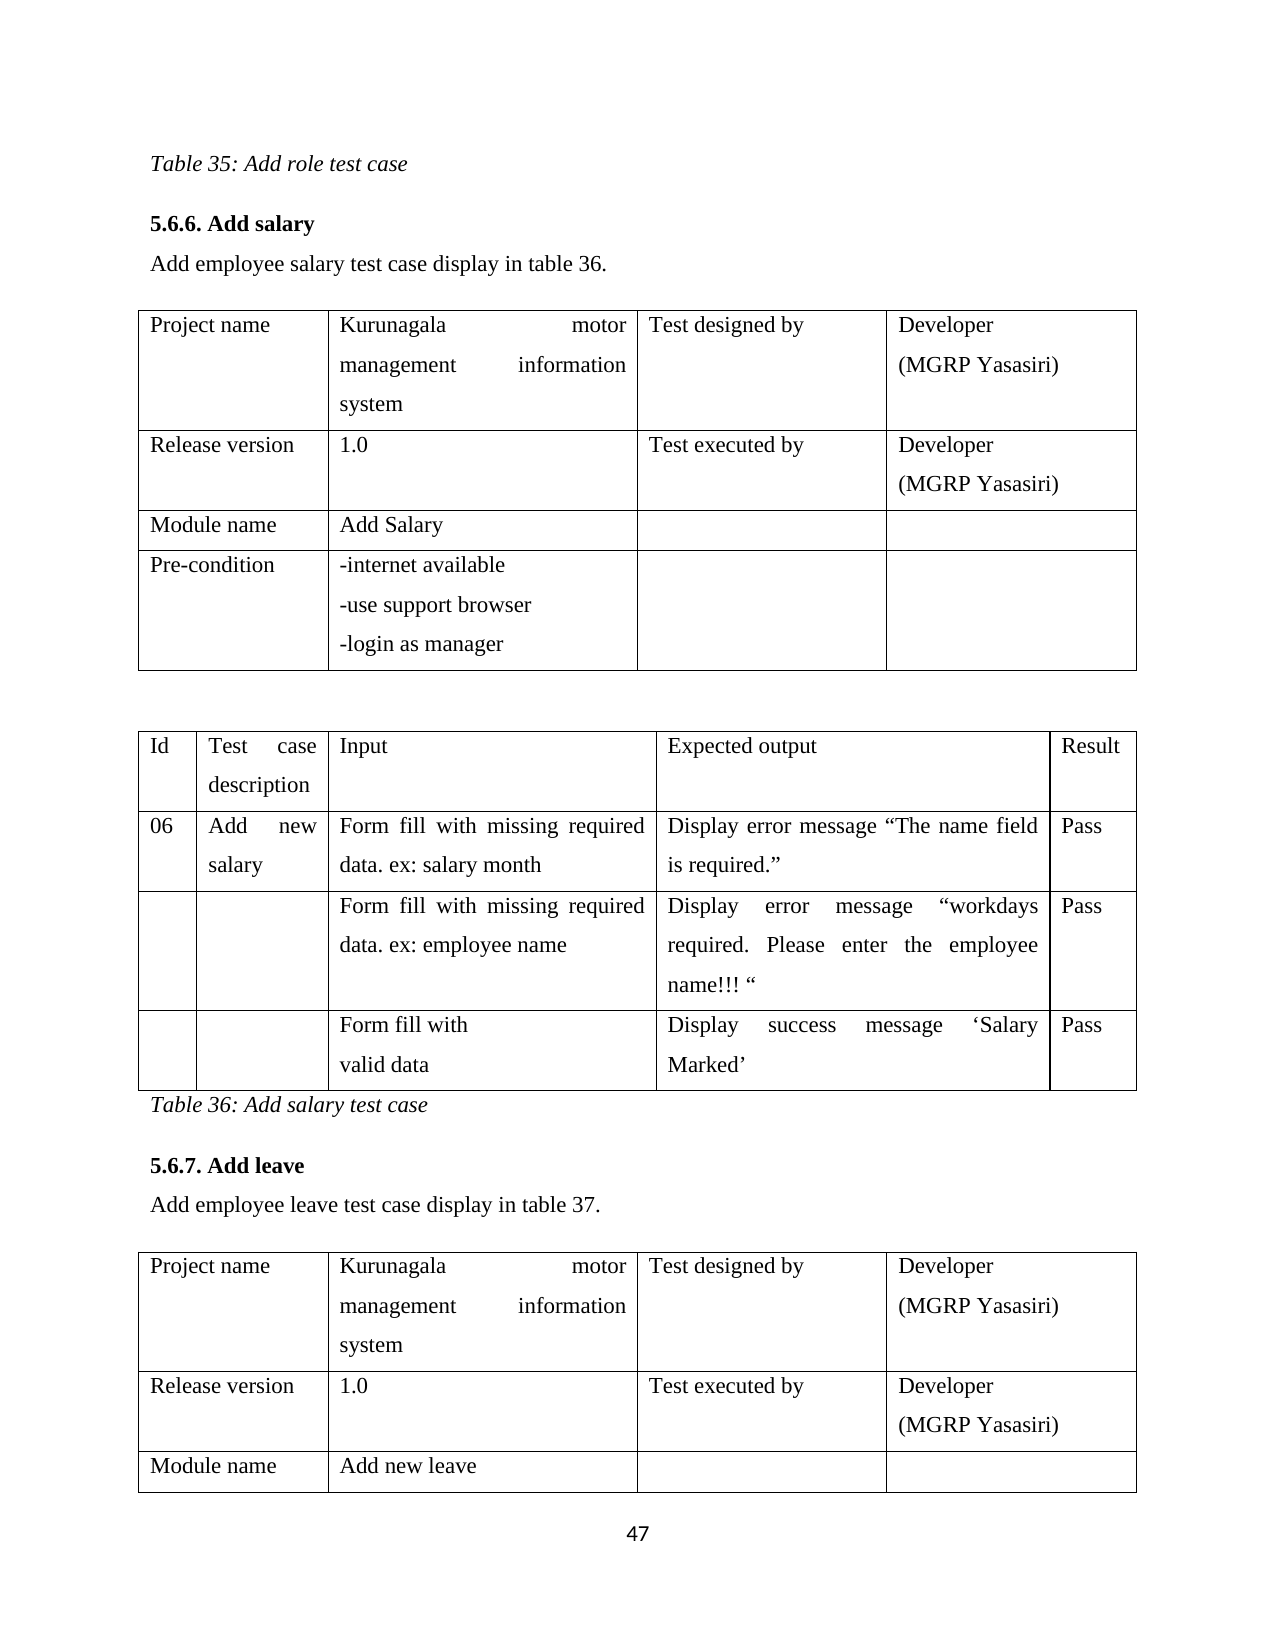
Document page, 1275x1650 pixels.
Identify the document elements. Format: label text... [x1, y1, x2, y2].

table_cell [887, 511, 1136, 550]
table_cell Release version [139, 431, 328, 509]
table_cell Form fill with missing required data. ex: salary month [329, 812, 656, 891]
table_cell Test executed by [638, 431, 886, 509]
table_cell Add new salary [197, 812, 328, 891]
table_header Expected output [657, 732, 1049, 811]
table_header Project name [139, 311, 328, 429]
table_cell Display success message ‘Salary Marked’ [657, 1011, 1049, 1090]
table_cell Pass [1051, 1011, 1136, 1090]
table_header Developer (MGRP Yasasiri) [887, 1253, 1136, 1371]
table_cell [197, 1011, 328, 1090]
table_header Test designed by [638, 311, 886, 429]
table_header Test designed by [638, 1253, 886, 1371]
table_cell Display error message “workdays required. Please enter the employee name!!! “ [657, 892, 1049, 1010]
table_cell [197, 892, 328, 1010]
table_cell 1.0 [329, 1372, 637, 1451]
table_cell Add new leave [329, 1452, 637, 1492]
table_cell Release version [139, 1372, 328, 1451]
table_header Input [329, 732, 656, 811]
text Add employee leave test case display in table 37. [150, 1191, 1125, 1218]
table_cell -internet available -use support browser -login as manager [329, 551, 637, 669]
table_cell Pre-condition [139, 551, 328, 669]
table_cell [638, 511, 886, 550]
table_cell Form fill with missing required data. ex: employee name [329, 892, 656, 1010]
table_cell Pass [1051, 892, 1136, 1010]
table_cell 1.0 [329, 431, 637, 509]
table_header Kurunagala motor management information system [329, 311, 637, 429]
text Table 36: Add salary test case [150, 1091, 1125, 1118]
table_header Test case description [197, 732, 328, 811]
table_cell Developer (MGRP Yasasiri) [887, 1372, 1136, 1451]
table_header Project name [139, 1253, 328, 1371]
table_header Developer (MGRP Yasasiri) [887, 311, 1136, 429]
table_cell Add Salary [329, 511, 637, 550]
table_cell Module name [139, 511, 328, 550]
table_cell [638, 551, 886, 669]
table_cell Display error message “The name field is required.” [657, 812, 1049, 891]
table_cell [139, 892, 196, 1010]
table_cell Module name [139, 1452, 328, 1492]
table_header Result [1051, 732, 1136, 811]
table_header Kurunagala motor management information system [329, 1253, 637, 1371]
subtitle 5.6.7. Add leave [150, 1152, 1125, 1178]
table_cell [887, 551, 1136, 669]
text Table 35: Add role test case [150, 150, 1125, 176]
table_cell Test executed by [638, 1372, 886, 1451]
table_cell Developer (MGRP Yasasiri) [887, 431, 1136, 509]
table_cell [139, 1011, 196, 1090]
table_cell 06 [139, 812, 196, 891]
subtitle 5.6.6. Add salary [150, 210, 1125, 237]
table_cell Form fill with valid data [329, 1011, 656, 1090]
table_cell [638, 1452, 886, 1492]
text Add employee salary test case display in table 36. [150, 250, 1125, 276]
table_cell Pass [1051, 812, 1136, 891]
table_header Id [139, 732, 196, 811]
table_cell [887, 1452, 1136, 1492]
